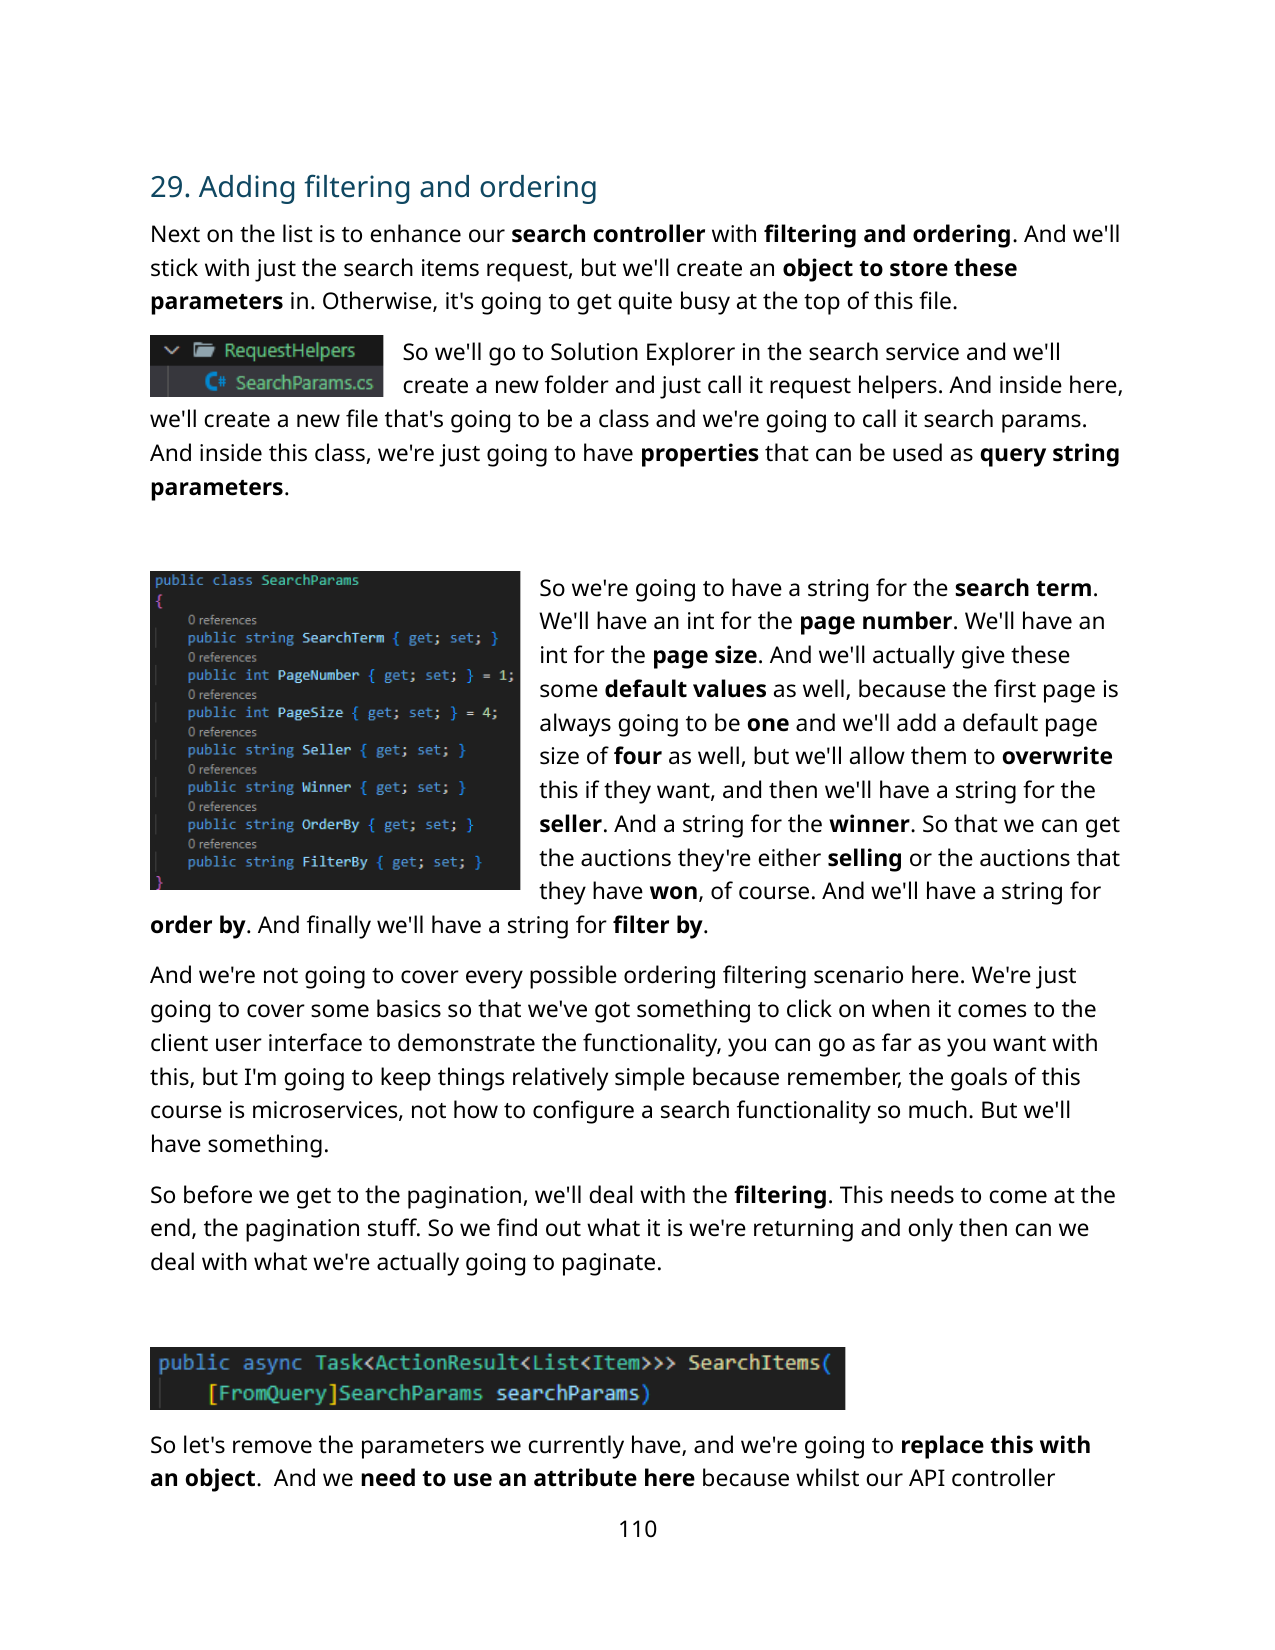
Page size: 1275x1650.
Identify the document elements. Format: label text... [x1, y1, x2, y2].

subtitle 29. Adding filtering and ordering [150, 167, 1125, 206]
picture [150, 571, 521, 890]
text So before we get to the pagination, we'll deal with the filtering. This needs to come at the end, the pagination stuff. So we find out what it is we're returning and only then can we deal with what we're actually going to paginate. [150, 1179, 1125, 1277]
text And we're not going to cover every possible ordering filtering scenario here. We're just going to cover some basics so that we've got something to click on when it comes to the client user interface to demonstrate the functionality, you can go as far as you want with this, but I'm going to keep things relatively simple because remember, the goals of this course is microservices, not how to configure a search functionality so much. But we'll have something. [150, 959, 1125, 1159]
text So we'll go to Solution Explorer in the search service and we'll create a new folder and just call it request helpers. And inside here, we'll create a new file that's going to be a class and we're going to call it search params. And inside this class, we're just going to have properties that can be used as query string parameters. [150, 336, 1125, 502]
picture [150, 335, 384, 397]
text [150, 1429, 1125, 1494]
picture [150, 1347, 846, 1410]
text Next on the list is to enhance our search controller with filtering and ordering. And we'll stick with just the search items request, but we'll create an object to store these parameters in. Otherwise, it's going to get quite busy at the top of this file. [150, 218, 1125, 317]
